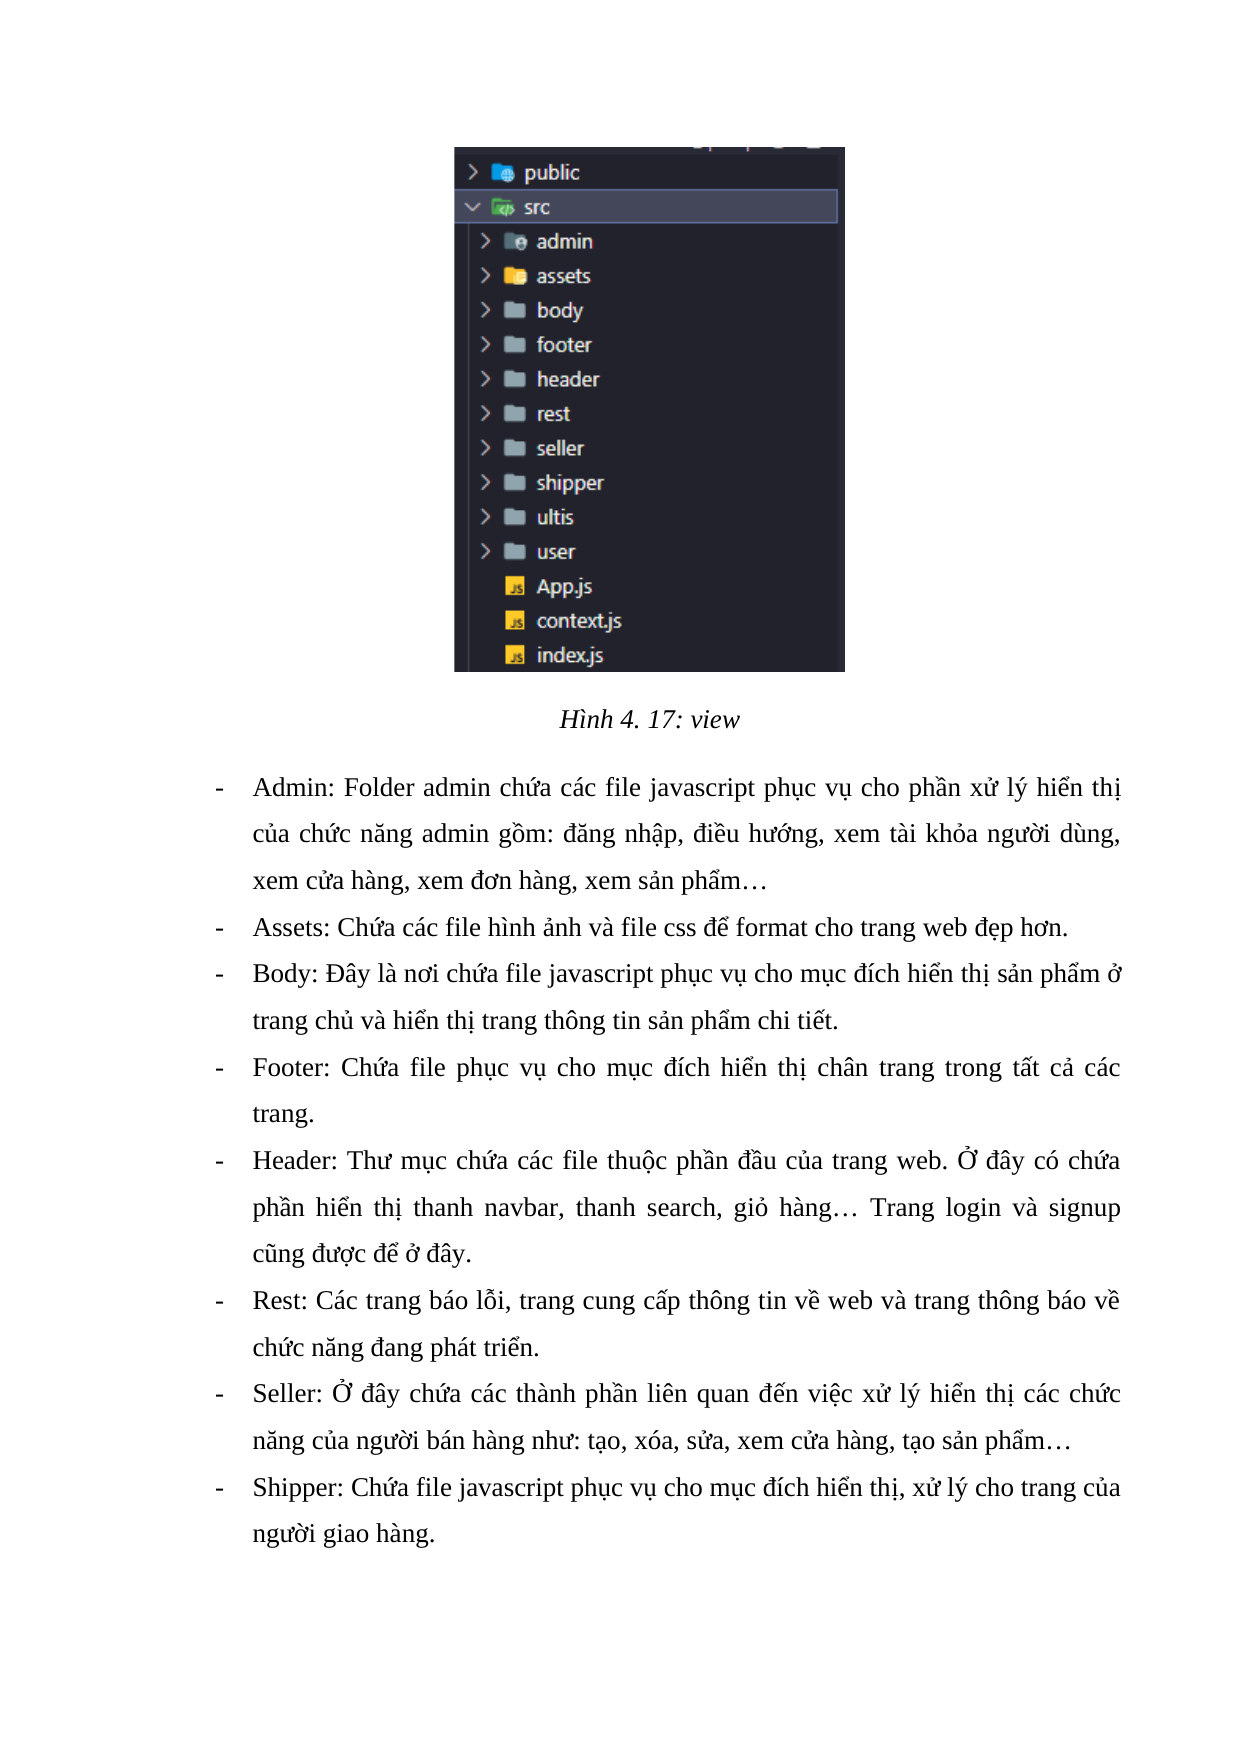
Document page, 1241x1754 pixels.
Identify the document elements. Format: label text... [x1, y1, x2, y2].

list Admin: Folder admin chứa các file javascript phục vụ cho phần xử lý hiển thị của chức năng admin gồm: đăng nhập, điều hướng, xem tài khỏa người dùng, xem cửa hàng, xem đơn hàng, xem sản phẩm… [215, 771, 1122, 895]
list Seller: Ở đây chứa các thành phần liên quan đến việc xử lý hiển thị các chức năng của người bán hàng như: tạo, xóa, sửa, xem cửa hàng, tạo sản phẩm… [215, 1377, 1122, 1455]
list Body: Đây là nơi chứa file javascript phục vụ cho mục đích hiển thị sản phẩm ở trang chủ và hiển thị trang thông tin sản phẩm chi tiết. [215, 957, 1122, 1035]
list Assets: Chứa các file hình ảnh và file css để format cho trang web đẹp hơn. [215, 911, 1122, 942]
list Header: Thư mục chứa các file thuộc phần đầu của trang web. Ở đây có chứa phần hiển thị thanh navbar, thanh search, giỏ hàng… Trang login và signup cũng được để ở đây. [215, 1144, 1122, 1269]
list Rest: Các trang báo lỗi, trang cung cấp thông tin về web và trang thông báo về chức năng đang phát triển. [215, 1284, 1122, 1362]
list Footer: Chứa file phục vụ cho mục đích hiển thị chân trang trong tất cả các trang. [215, 1051, 1122, 1129]
list Shipper: Chứa file javascript phục vụ cho mục đích hiển thị, xử lý cho trang của người giao hàng. [215, 1471, 1122, 1549]
text Hình 4. 17: view [177, 703, 1122, 734]
picture [454, 147, 845, 672]
